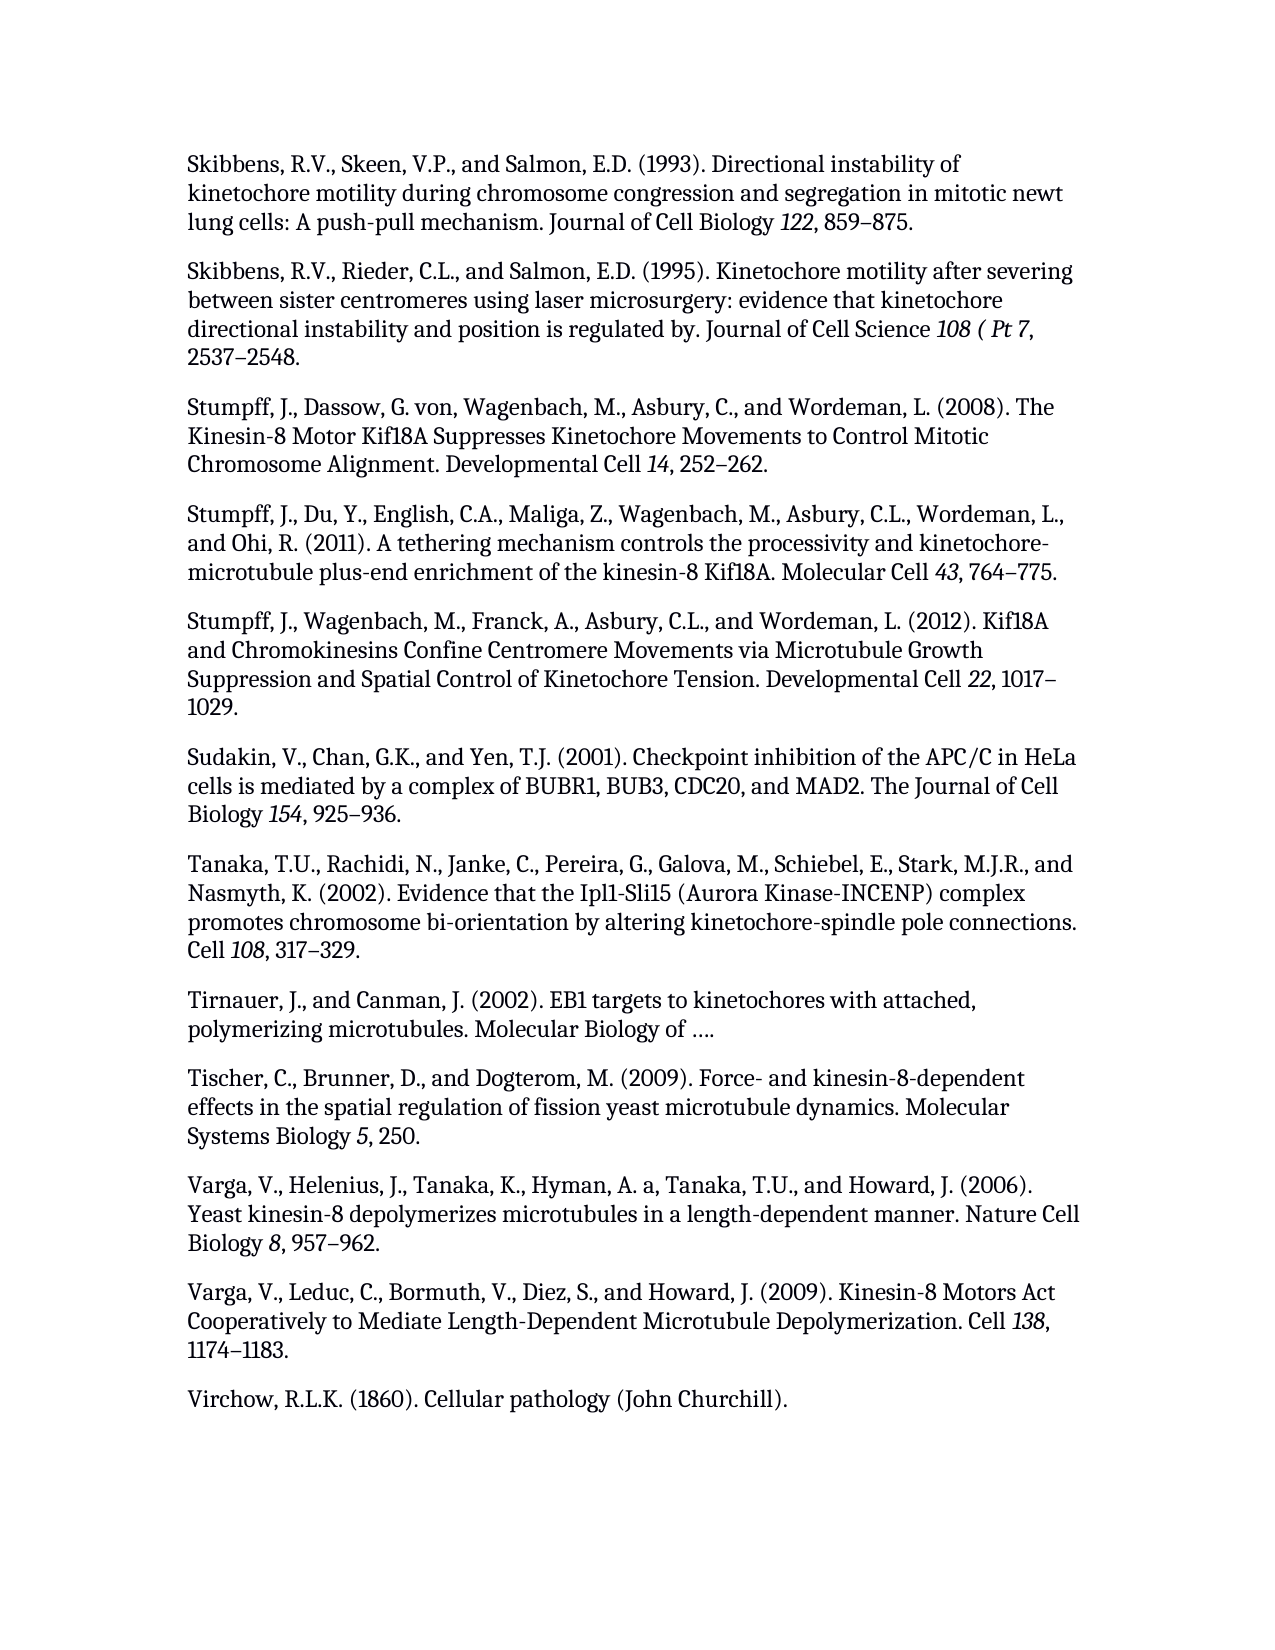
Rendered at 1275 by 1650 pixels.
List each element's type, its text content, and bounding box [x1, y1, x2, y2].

text Tirnauer, J., and Canman, J. (2002). EB1 targets to kinetochores with attached, polymerizing microtubules. Molecular Biology of …. [187, 986, 1087, 1043]
text Varga, V., Leduc, C., Bormuth, V., Diez, S., and Howard, J. (2009). Kinesin-8 Motors Act Cooperatively to Mediate Length-Dependent Microtubule Depolymerization. Cell 138, 1174–1183. [187, 1278, 1087, 1364]
text Stumpff, J., Dassow, G. von, Wagenbach, M., Asbury, C., and Wordeman, L. (2008). The Kinesin-8 Motor Kif18A Suppresses Kinetochore Movements to Control Mitotic Chromosome Alignment. Developmental Cell 14, 252–262. [187, 393, 1087, 479]
text Skibbens, R.V., Skeen, V.P., and Salmon, E.D. (1993). Directional instability of kinetochore motility during chromosome congression and segregation in mitotic newt lung cells: A push-pull mechanism. Journal of Cell Biology 122, 859–875. [187, 150, 1087, 236]
text Stumpff, J., Du, Y., English, C.A., Maliga, Z., Wagenbach, M., Asbury, C.L., Wordeman, L., and Ohi, R. (2011). A tethering mechanism controls the processivity and kinetochore-microtubule plus-end enrichment of the kinesin-8 Kif18A. Molecular Cell 43, 764–775. [187, 500, 1087, 586]
text Sudakin, V., Chan, G.K., and Yen, T.J. (2001). Checkpoint inhibition of the APC/C in HeLa cells is mediated by a complex of BUBR1, BUB3, CDC20, and MAD2. The Journal of Cell Biology 154, 925–936. [187, 743, 1087, 829]
text Tischer, C., Brunner, D., and Dogterom, M. (2009). Force- and kinesin-8-dependent effects in the spatial regulation of fission yeast microtubule dynamics. Molecular Systems Biology 5, 250. [187, 1064, 1087, 1150]
text Skibbens, R.V., Rieder, C.L., and Salmon, E.D. (1995). Kinetochore motility after severing between sister centromeres using laser microsurgery: evidence that kinetochore directional instability and position is regulated by. Journal of Cell Science 108 ( Pt 7, 2537–2548. [187, 257, 1087, 372]
text Tanaka, T.U., Rachidi, N., Janke, C., Pereira, G., Galova, M., Schiebel, E., Stark, M.J.R., and Nasmyth, K. (2002). Evidence that the Ipl1-Sli15 (Aurora Kinase-INCENP) complex promotes chromosome bi-orientation by altering kinetochore-spindle pole connections. Cell 108, 317–329. [187, 850, 1087, 965]
text Varga, V., Helenius, J., Tanaka, K., Hyman, A. a, Tanaka, T.U., and Howard, J. (2006). Yeast kinesin-8 depolymerizes microtubules in a length-dependent manner. Nature Cell Biology 8, 957–962. [187, 1171, 1087, 1257]
text Stumpff, J., Wagenbach, M., Franck, A., Asbury, C.L., and Wordeman, L. (2012). Kif18A and Chromokinesins Confine Centromere Movements via Microtubule Growth Suppression and Spatial Control of Kinetochore Tension. Developmental Cell 22, 1017–1029. [187, 607, 1087, 722]
text Virchow, R.L.K. (1860). Cellular pathology (John Churchill). [187, 1385, 1087, 1414]
